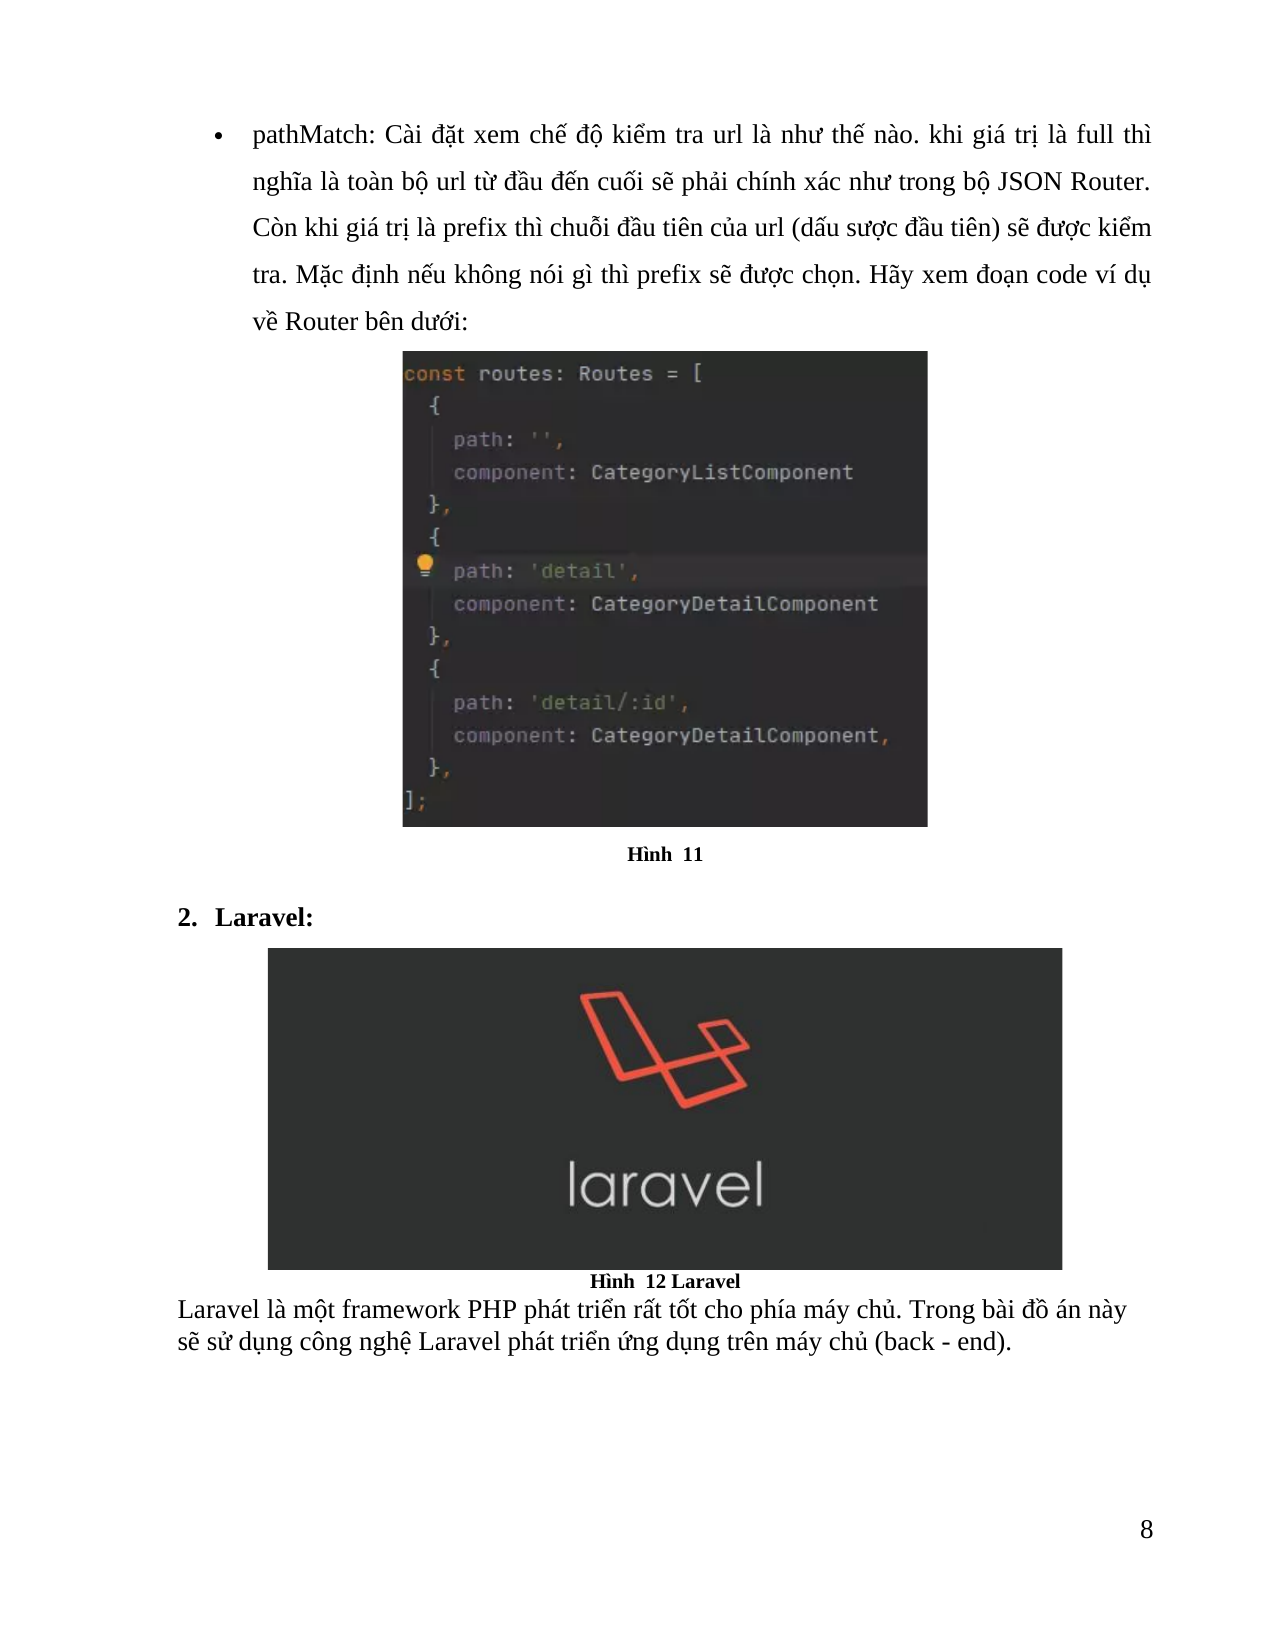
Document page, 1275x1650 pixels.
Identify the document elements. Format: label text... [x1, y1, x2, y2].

text Laravel là một framework PHP phát triển rất tốt cho phía máy chủ. Trong bài đồ án này sẽ sử dụng công nghệ Laravel phát triển ứng dụng trên máy chủ (back - end). [177, 1293, 1153, 1356]
text Hình Laravel [177, 1269, 1153, 1293]
picture [402, 351, 928, 827]
subtitle Laravel: [177, 901, 1153, 932]
picture [267, 948, 1063, 1270]
list pathMatch: Cài đặt xem chế độ kiểm tra url là như thế nào. khi giá trị là full thì nghĩa là toàn bộ url từ đầu đến cuối sẽ phải chính xác như trong bộ JSON Router. Còn khi giá trị là prefix thì chuỗi đầu tiên của url (dấu sược đầu tiên) sẽ được kiểm tra. Mặc định nếu không nói gì thì prefix sẽ được chọn. Hãy xem đoạn code ví dụ về Router bên dưới: [215, 118, 1153, 336]
